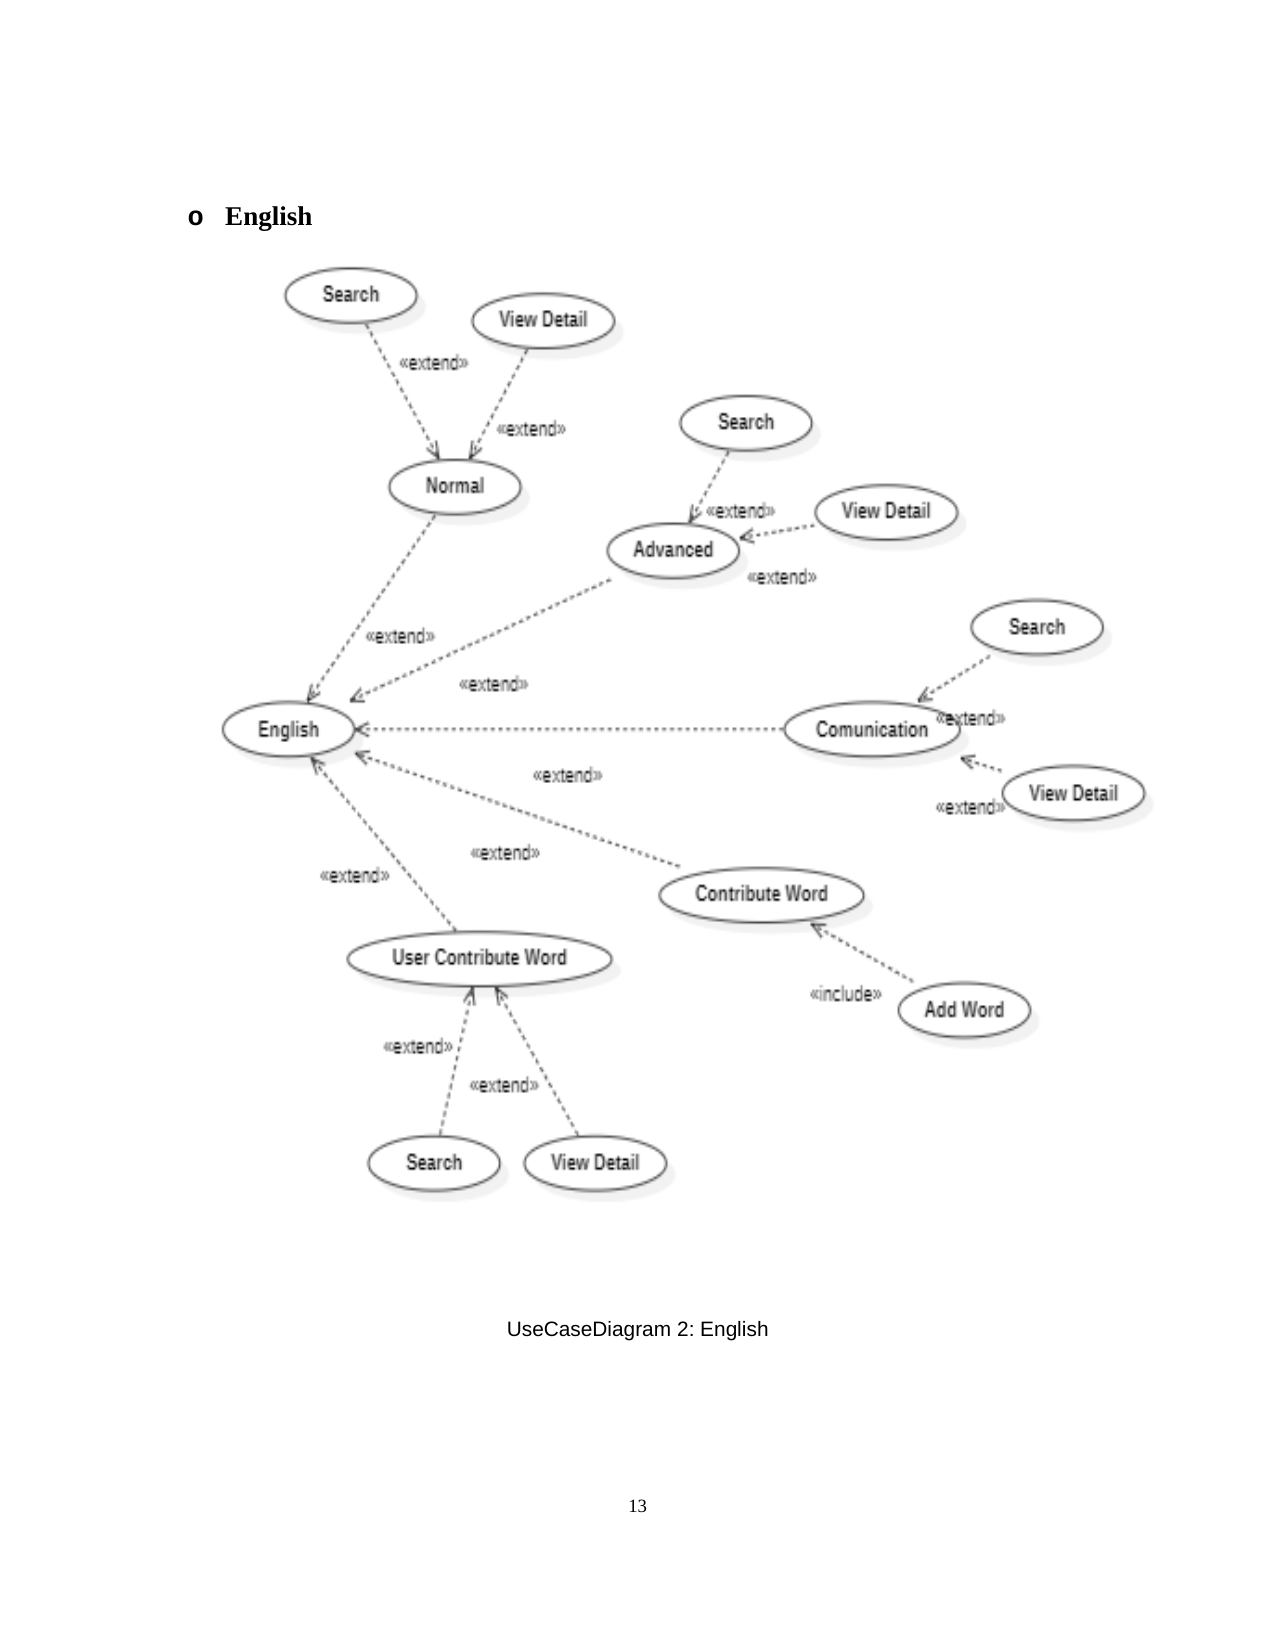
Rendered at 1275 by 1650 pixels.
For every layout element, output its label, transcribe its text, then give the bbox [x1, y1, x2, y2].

list English [187, 200, 1125, 234]
text UseCaseDiagram 2: English [150, 1317, 1125, 1341]
picture [150, 252, 1223, 1298]
